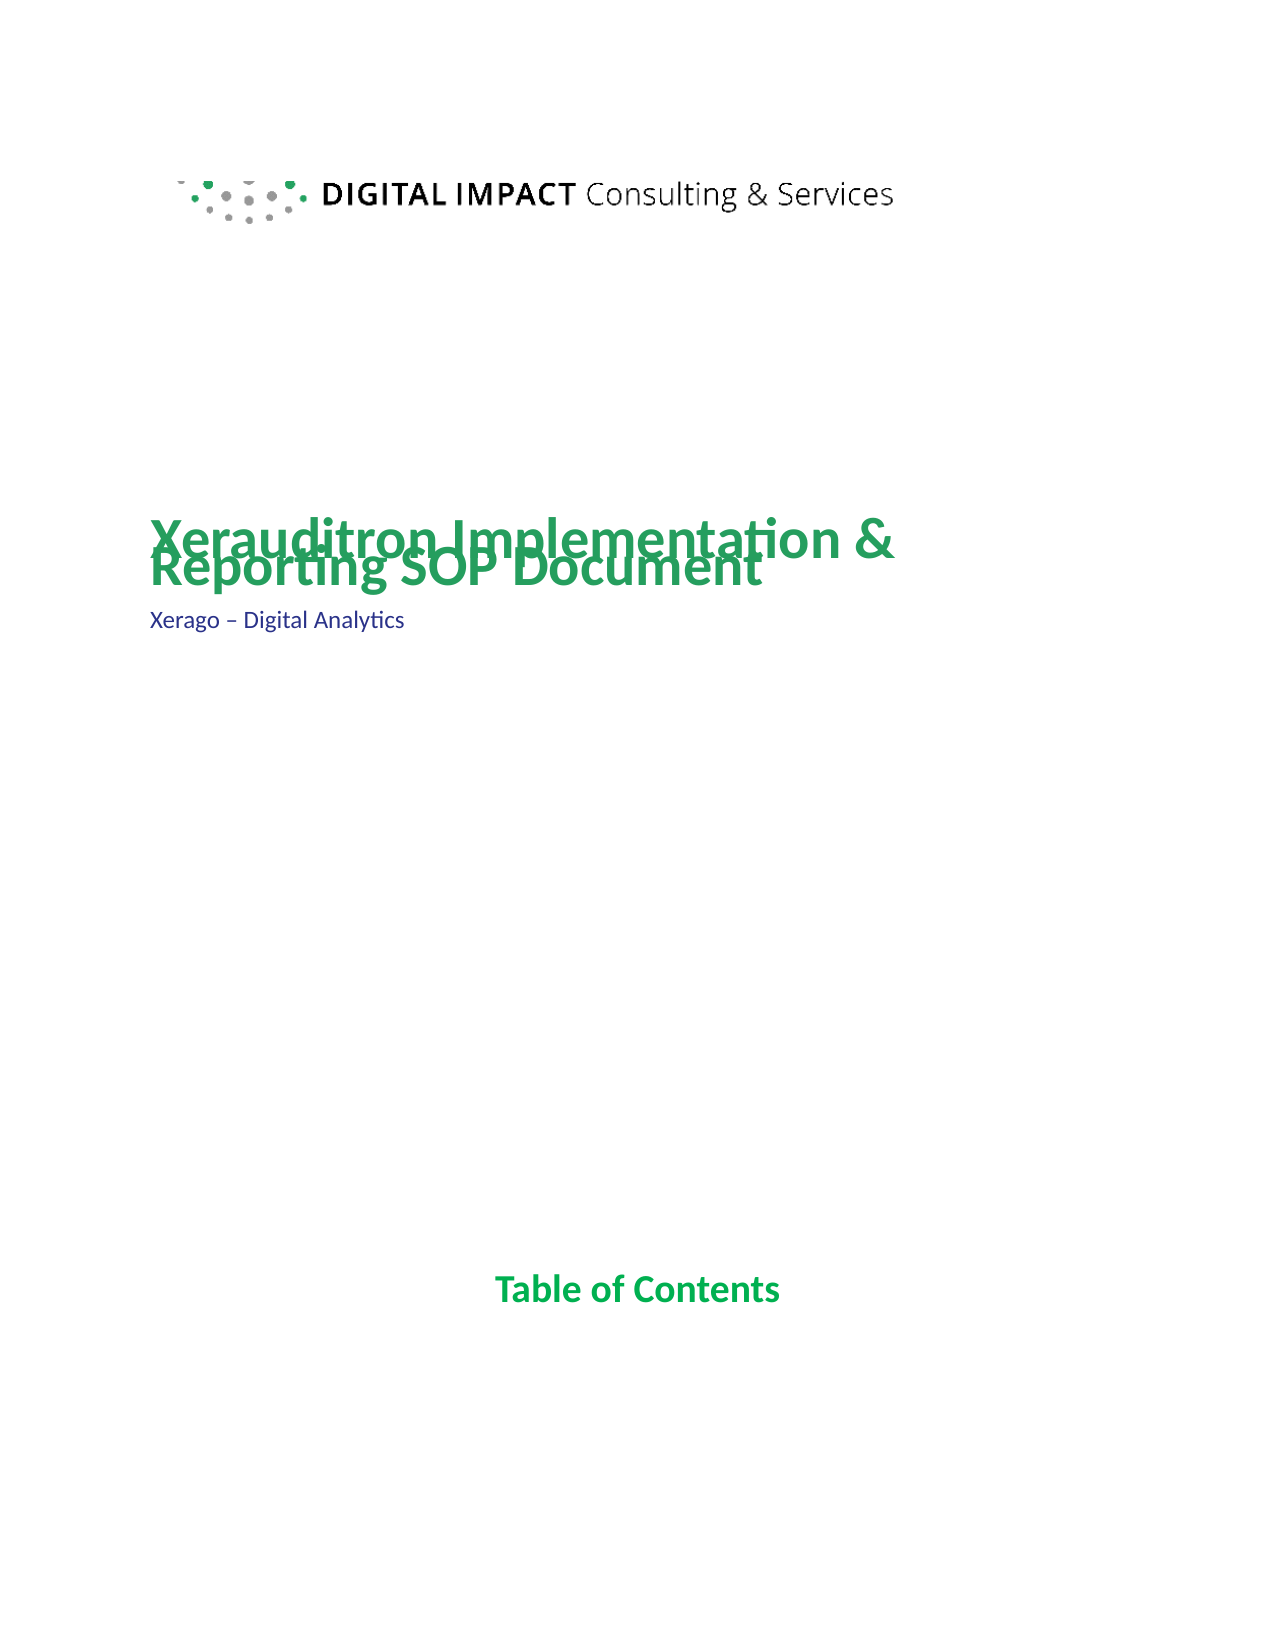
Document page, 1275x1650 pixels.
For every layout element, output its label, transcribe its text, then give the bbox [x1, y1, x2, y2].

text Xerauditron Implementation & Reporting SOP Document [222, 537, 385, 591]
text Xerauditron Implementation & Reporting SOP Document [150, 537, 214, 591]
text Xerauditron Implementation & Reporting SOP Document [369, 537, 1125, 591]
text Table of Contents [150, 1281, 1125, 1308]
text Xerago – Digital Analytics [150, 607, 1125, 634]
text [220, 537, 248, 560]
